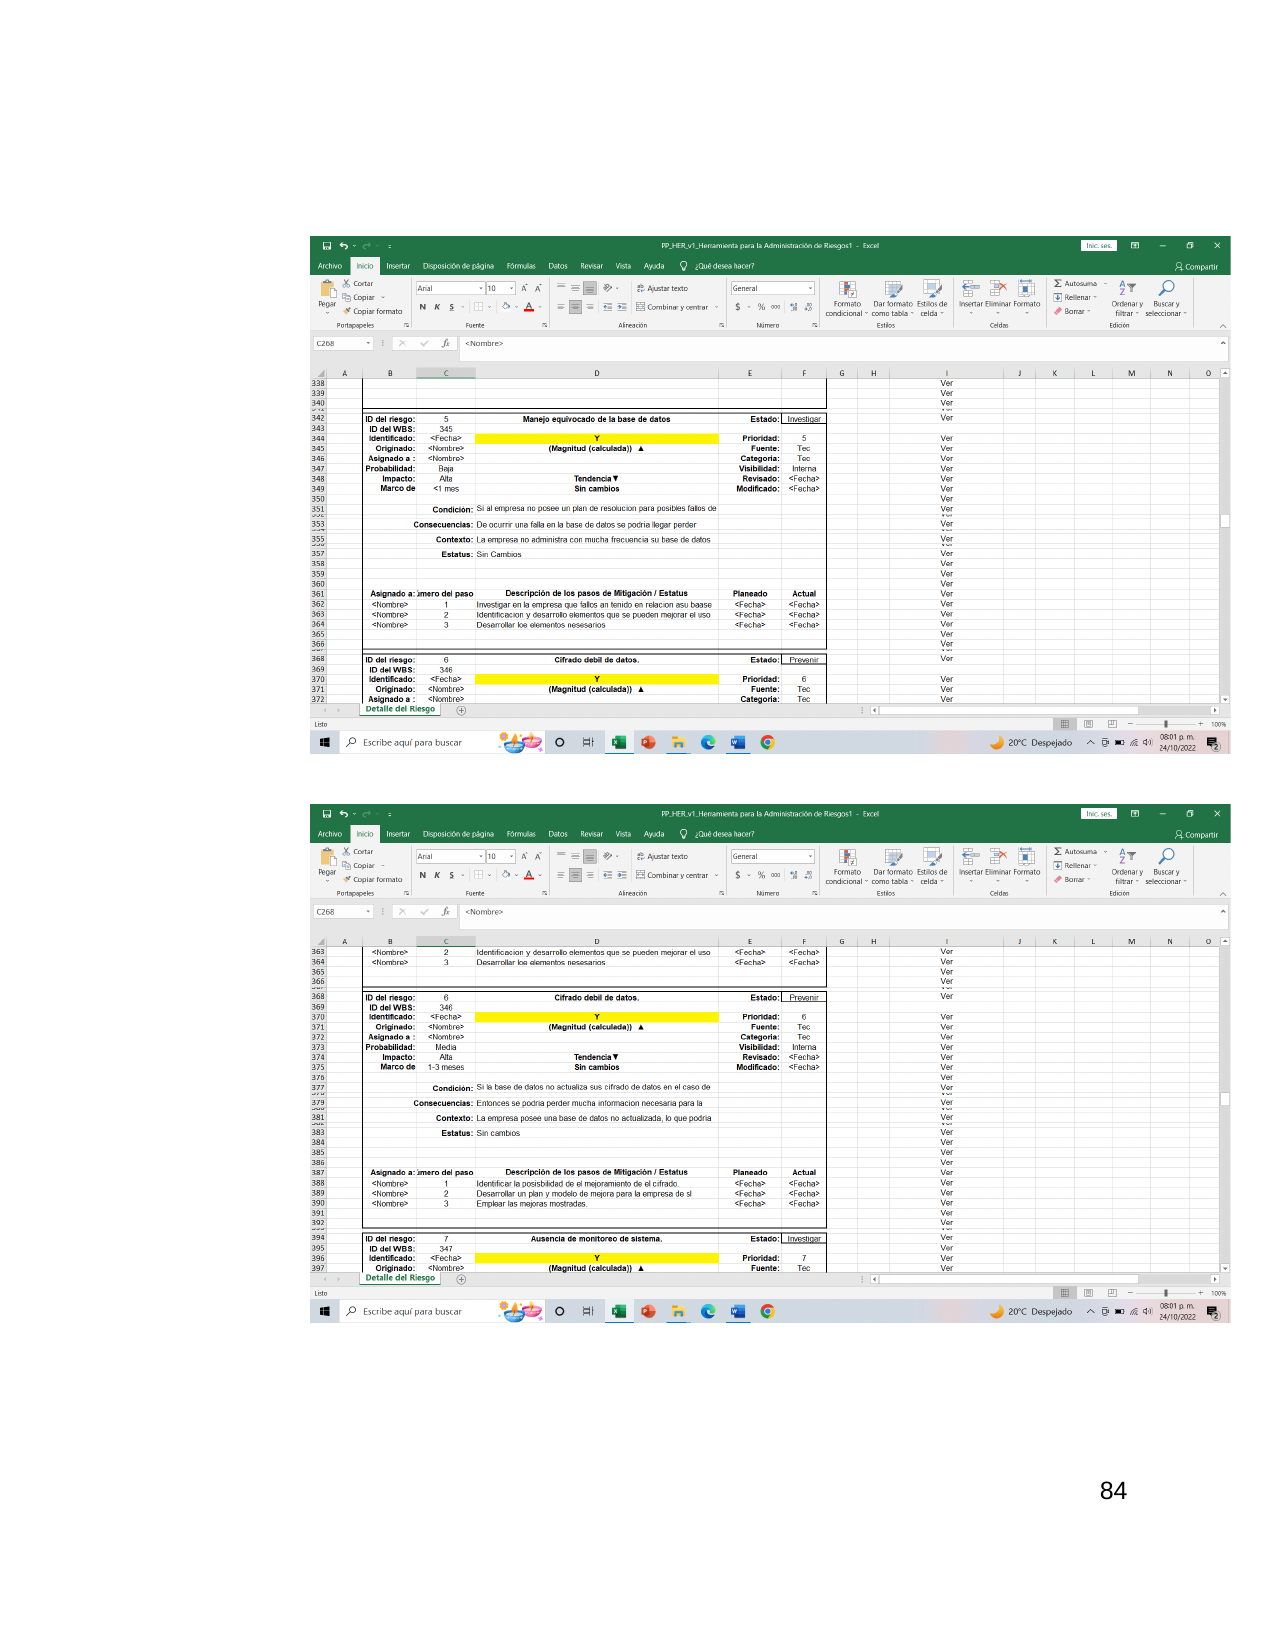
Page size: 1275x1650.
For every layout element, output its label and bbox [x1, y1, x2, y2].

picture [310, 236, 1231, 754]
picture [310, 804, 1231, 1323]
